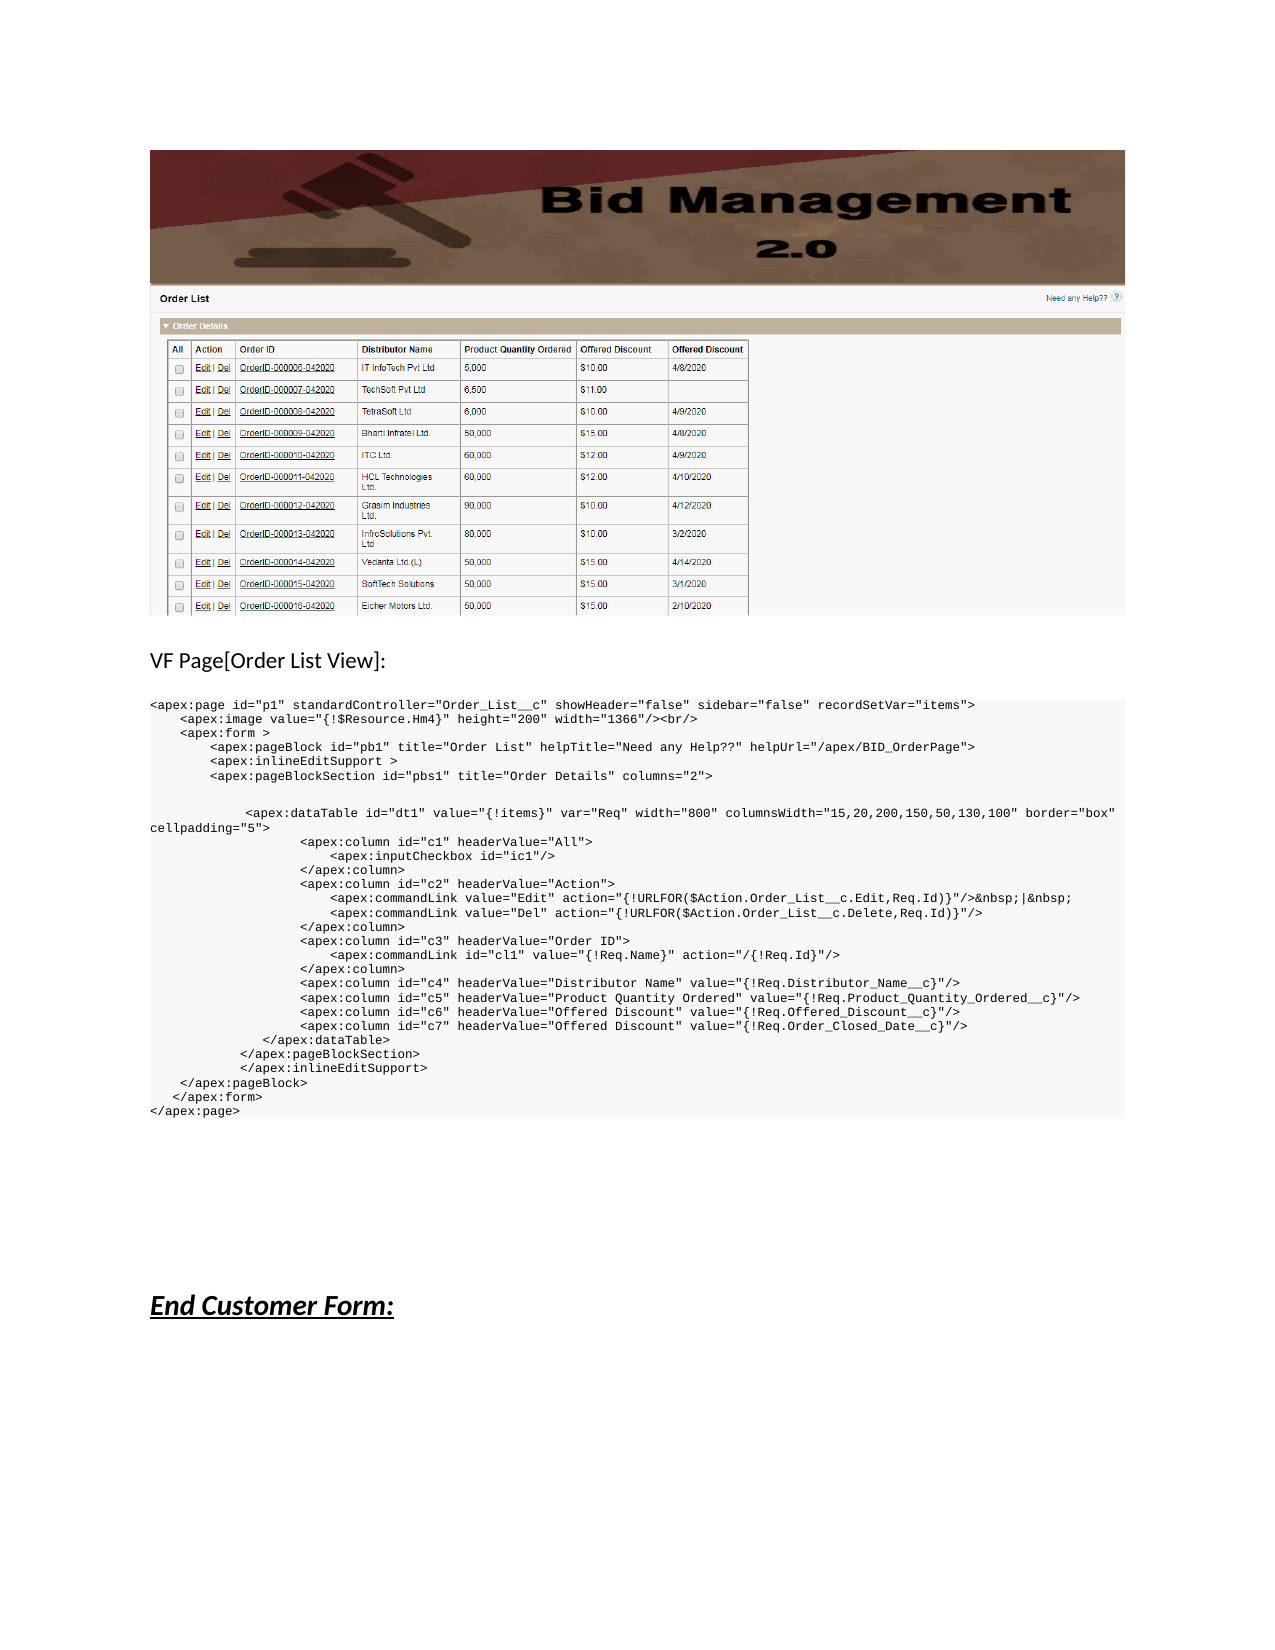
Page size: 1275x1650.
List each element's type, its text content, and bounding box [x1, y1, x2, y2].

text </apex:column> [150, 921, 1125, 935]
text <apex:column id="c7" headerValue="Offered Discount" value="{!Req.Order_Closed_Date__c}"/> [150, 1020, 1125, 1034]
text <apex:pageBlock id="pb1" title="Order List" helpTitle="Need any Help??" helpUrl="/apex/BID_OrderPage"> [150, 741, 1125, 755]
text <apex:column id="c2" headerValue="Action"> [150, 878, 1125, 892]
text </apex:form> [150, 1091, 1125, 1105]
text </apex:dataTable> [150, 1034, 1125, 1048]
text <apex:inlineEditSupport > [150, 755, 1125, 769]
text <apex:pageBlockSection id="pbs1" title="Order Details" columns="2"> [150, 769, 1125, 784]
text <apex:image value="{!$Resource.Hm4}" height="200" width="1366"/><br/> [150, 713, 1125, 727]
text <apex:inputCheckbox id="ic1"/> [150, 850, 1125, 864]
text <apex:column id="c1" headerValue="All"> [150, 836, 1125, 850]
text End Customer Form: [150, 1287, 1125, 1322]
text <apex:column id="c4" headerValue="Distributor Name" value="{!Req.Distributor_Name__c}"/> [150, 977, 1125, 992]
text </apex:pageBlock> [150, 1077, 1125, 1091]
text VF Page[Order List View]: [150, 646, 1125, 674]
text </apex:column> [150, 963, 1125, 977]
text </apex:column> [150, 864, 1125, 878]
text <apex:commandLink value="Edit" action="{!URLFOR($Action.Order_List__c.Edit,Req.Id)}"/>&nbsp;|&nbsp; [150, 892, 1125, 907]
text <apex:commandLink value="Del" action="{!URLFOR($Action.Order_List__c.Delete,Req.Id)}"/> [150, 907, 1125, 921]
text <apex:dataTable id="dt1" value="{!items}" var="Req" width="800" columnsWidth="15,20,200,150,50,130,100" border="box" cellpadding="5"> [150, 807, 1125, 836]
text <apex:form > [150, 727, 1125, 741]
text <apex:column id="c5" headerValue="Product Quantity Ordered" value="{!Req.Product_Quantity_Ordered__c}"/> [150, 992, 1125, 1006]
text <apex:page id="p1" standardController="Order_List__c" showHeader="false" sidebar="false" recordSetVar="items"> [150, 699, 1125, 713]
text </apex:page> [150, 1105, 1125, 1119]
text <apex:commandLink id="cl1" value="{!Req.Name}" action="/{!Req.Id}"/> [150, 949, 1125, 963]
text </apex:pageBlockSection> [150, 1048, 1125, 1062]
text </apex:inlineEditSupport> [150, 1062, 1125, 1077]
text <apex:column id="c3" headerValue="Order ID"> [150, 935, 1125, 949]
picture [150, 150, 1125, 621]
text <apex:column id="c6" headerValue="Offered Discount" value="{!Req.Offered_Discount__c}"/> [150, 1006, 1125, 1020]
